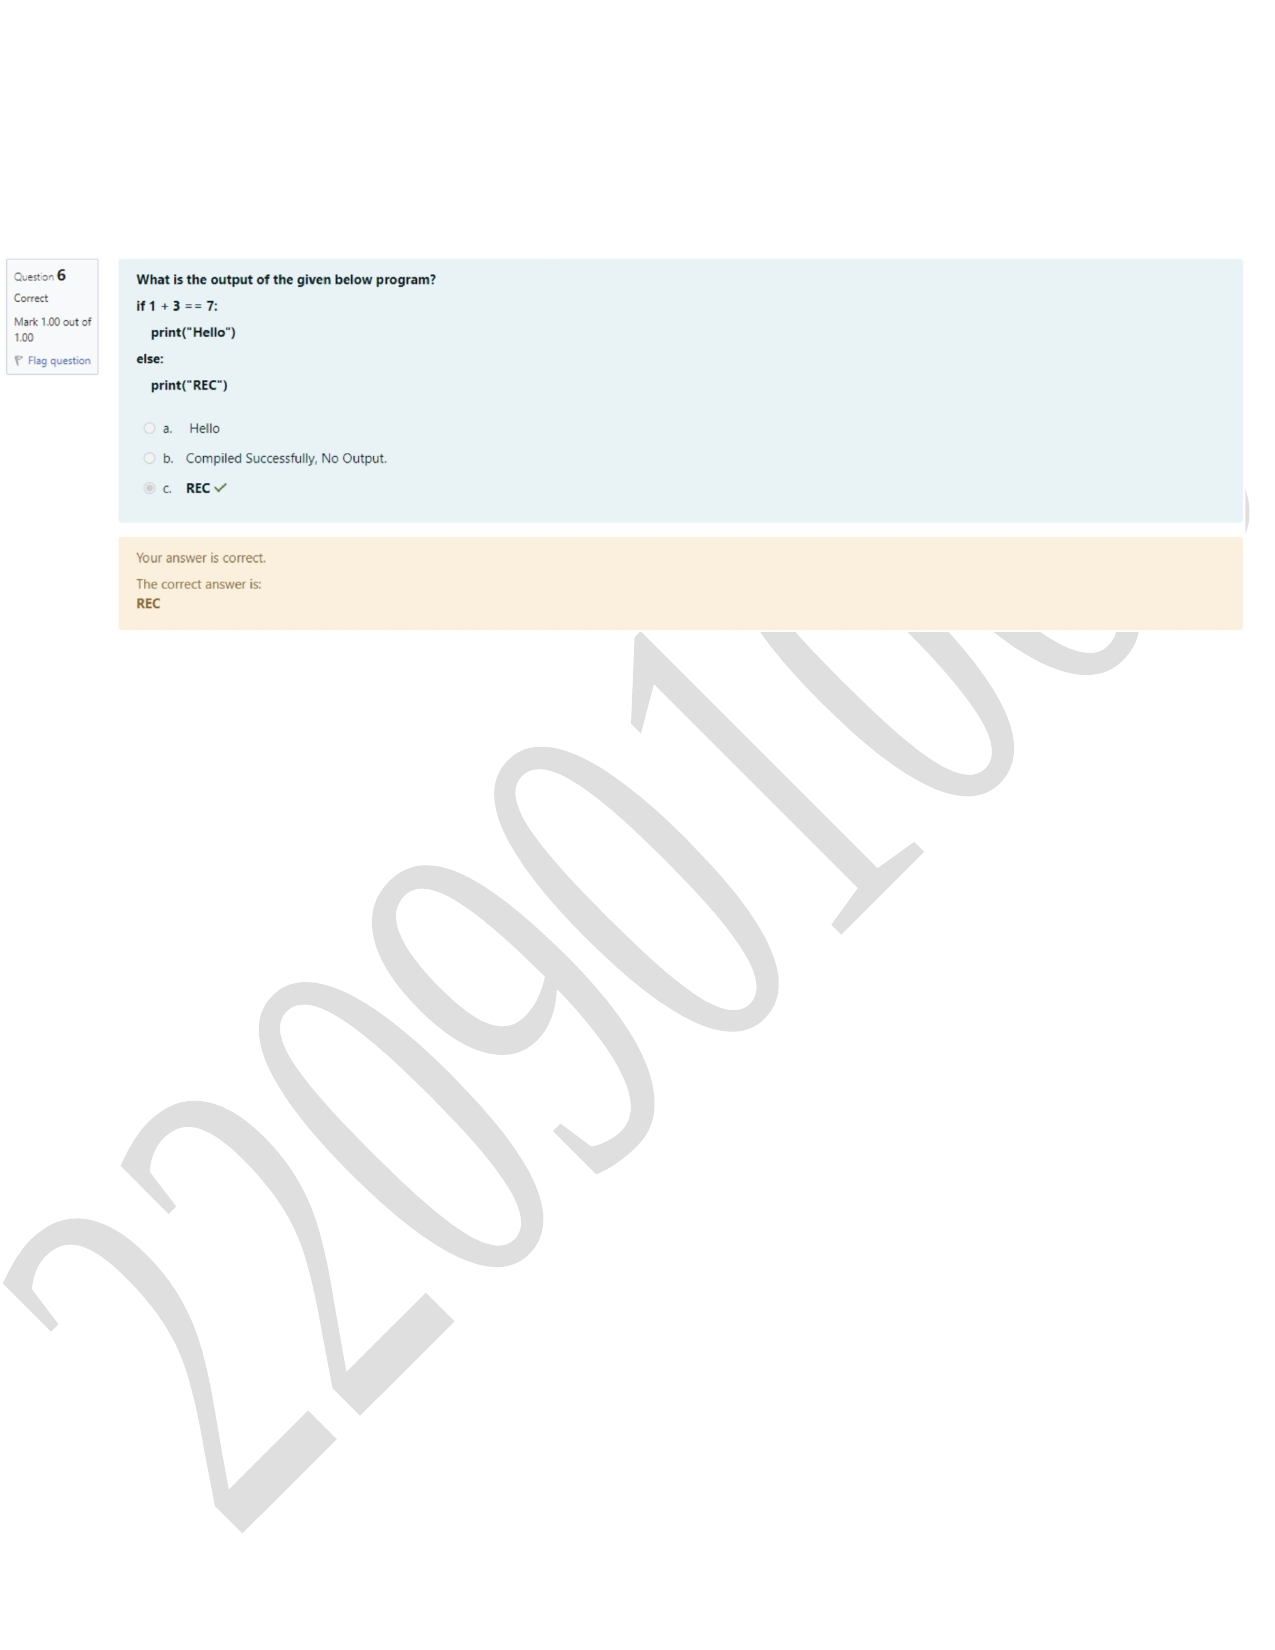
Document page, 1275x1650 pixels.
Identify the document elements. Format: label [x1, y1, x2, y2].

picture [3, 253, 1246, 632]
